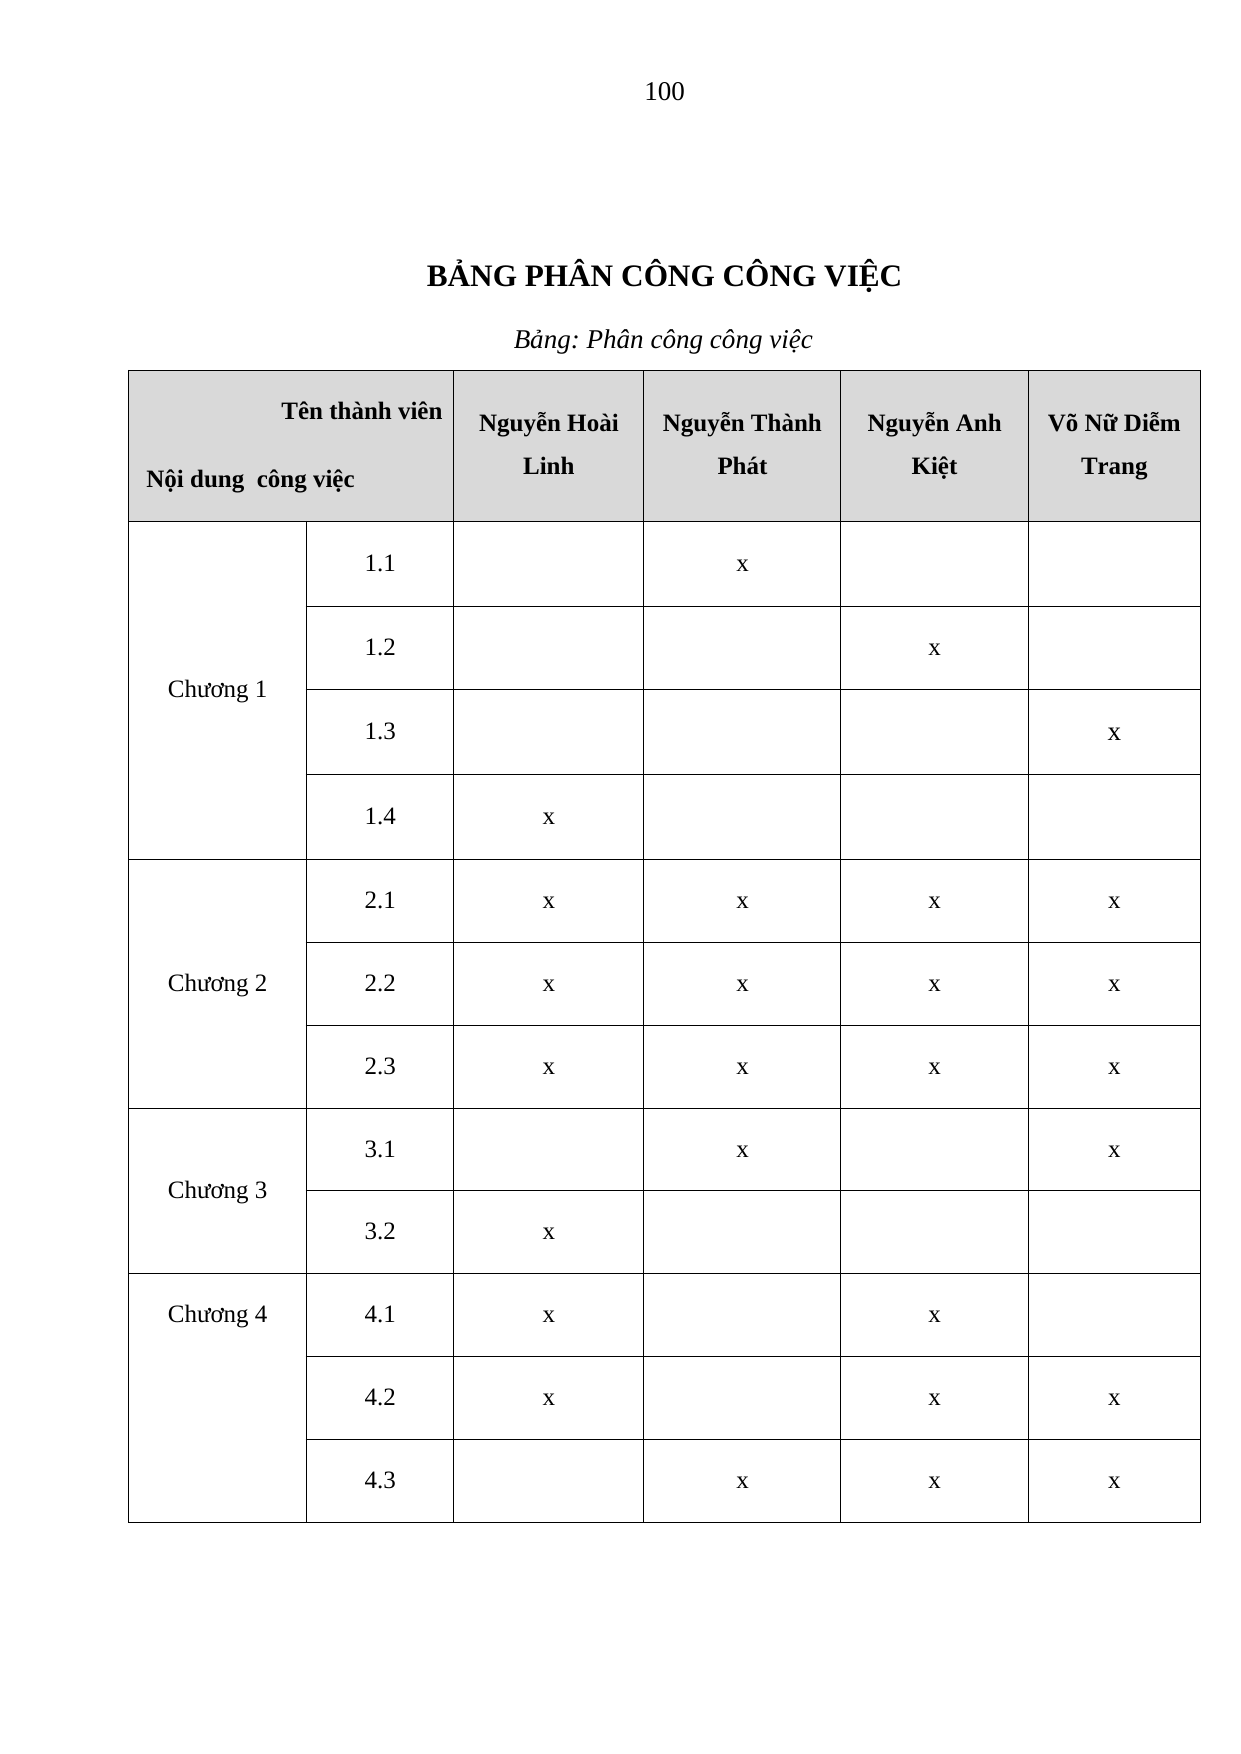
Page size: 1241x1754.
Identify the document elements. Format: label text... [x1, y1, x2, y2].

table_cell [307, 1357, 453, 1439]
table_cell 1.2 [307, 607, 453, 689]
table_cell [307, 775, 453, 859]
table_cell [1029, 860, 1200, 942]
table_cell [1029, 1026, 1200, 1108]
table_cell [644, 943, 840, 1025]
table_header Nguyễn Anh Kiệt [841, 371, 1028, 521]
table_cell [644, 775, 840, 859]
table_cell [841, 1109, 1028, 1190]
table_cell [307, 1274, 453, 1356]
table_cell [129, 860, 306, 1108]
table_cell x [644, 522, 840, 606]
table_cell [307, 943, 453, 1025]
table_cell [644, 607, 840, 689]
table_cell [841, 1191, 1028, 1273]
text Bảng: Phân công công việc [207, 323, 1122, 354]
table_cell [454, 522, 643, 606]
table_header Tên thành viên Nội dung công việc [129, 371, 453, 521]
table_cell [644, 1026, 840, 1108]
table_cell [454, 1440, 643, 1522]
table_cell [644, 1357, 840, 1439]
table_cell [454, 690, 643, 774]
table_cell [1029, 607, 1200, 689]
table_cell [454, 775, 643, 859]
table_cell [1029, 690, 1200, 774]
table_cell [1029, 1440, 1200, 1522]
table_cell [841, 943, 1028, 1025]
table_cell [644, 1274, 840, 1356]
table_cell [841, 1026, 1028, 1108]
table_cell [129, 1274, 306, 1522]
table_cell Chương 1 [129, 522, 306, 859]
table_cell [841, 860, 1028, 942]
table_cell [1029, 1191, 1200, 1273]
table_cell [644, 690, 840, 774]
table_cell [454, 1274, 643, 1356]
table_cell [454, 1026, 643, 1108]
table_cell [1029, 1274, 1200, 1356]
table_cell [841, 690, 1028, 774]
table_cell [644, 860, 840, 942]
table_cell 1.1 [307, 522, 453, 606]
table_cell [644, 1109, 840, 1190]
table_header Nguyễn Thành Phát [644, 371, 840, 521]
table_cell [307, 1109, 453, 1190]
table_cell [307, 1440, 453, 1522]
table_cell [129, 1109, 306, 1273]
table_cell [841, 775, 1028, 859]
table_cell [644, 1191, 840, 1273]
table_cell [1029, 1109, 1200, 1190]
subtitle BẢNG PHÂN CÔNG CÔNG VIỆC [207, 257, 1122, 293]
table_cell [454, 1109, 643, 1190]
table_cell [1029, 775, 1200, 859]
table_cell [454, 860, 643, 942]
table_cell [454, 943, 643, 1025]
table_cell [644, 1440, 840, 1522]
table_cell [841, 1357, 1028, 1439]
table_cell [1029, 522, 1200, 606]
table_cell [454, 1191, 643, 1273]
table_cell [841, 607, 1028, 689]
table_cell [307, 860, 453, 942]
table_cell [454, 607, 643, 689]
table_header Võ Nữ Diễm Trang [1029, 371, 1200, 521]
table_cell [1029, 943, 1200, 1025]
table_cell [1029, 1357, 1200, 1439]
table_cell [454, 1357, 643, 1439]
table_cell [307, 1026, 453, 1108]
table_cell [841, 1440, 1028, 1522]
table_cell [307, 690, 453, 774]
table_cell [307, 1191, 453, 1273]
table_cell [841, 522, 1028, 606]
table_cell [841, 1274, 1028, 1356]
table_header Nguyễn Hoài Linh [454, 371, 643, 521]
